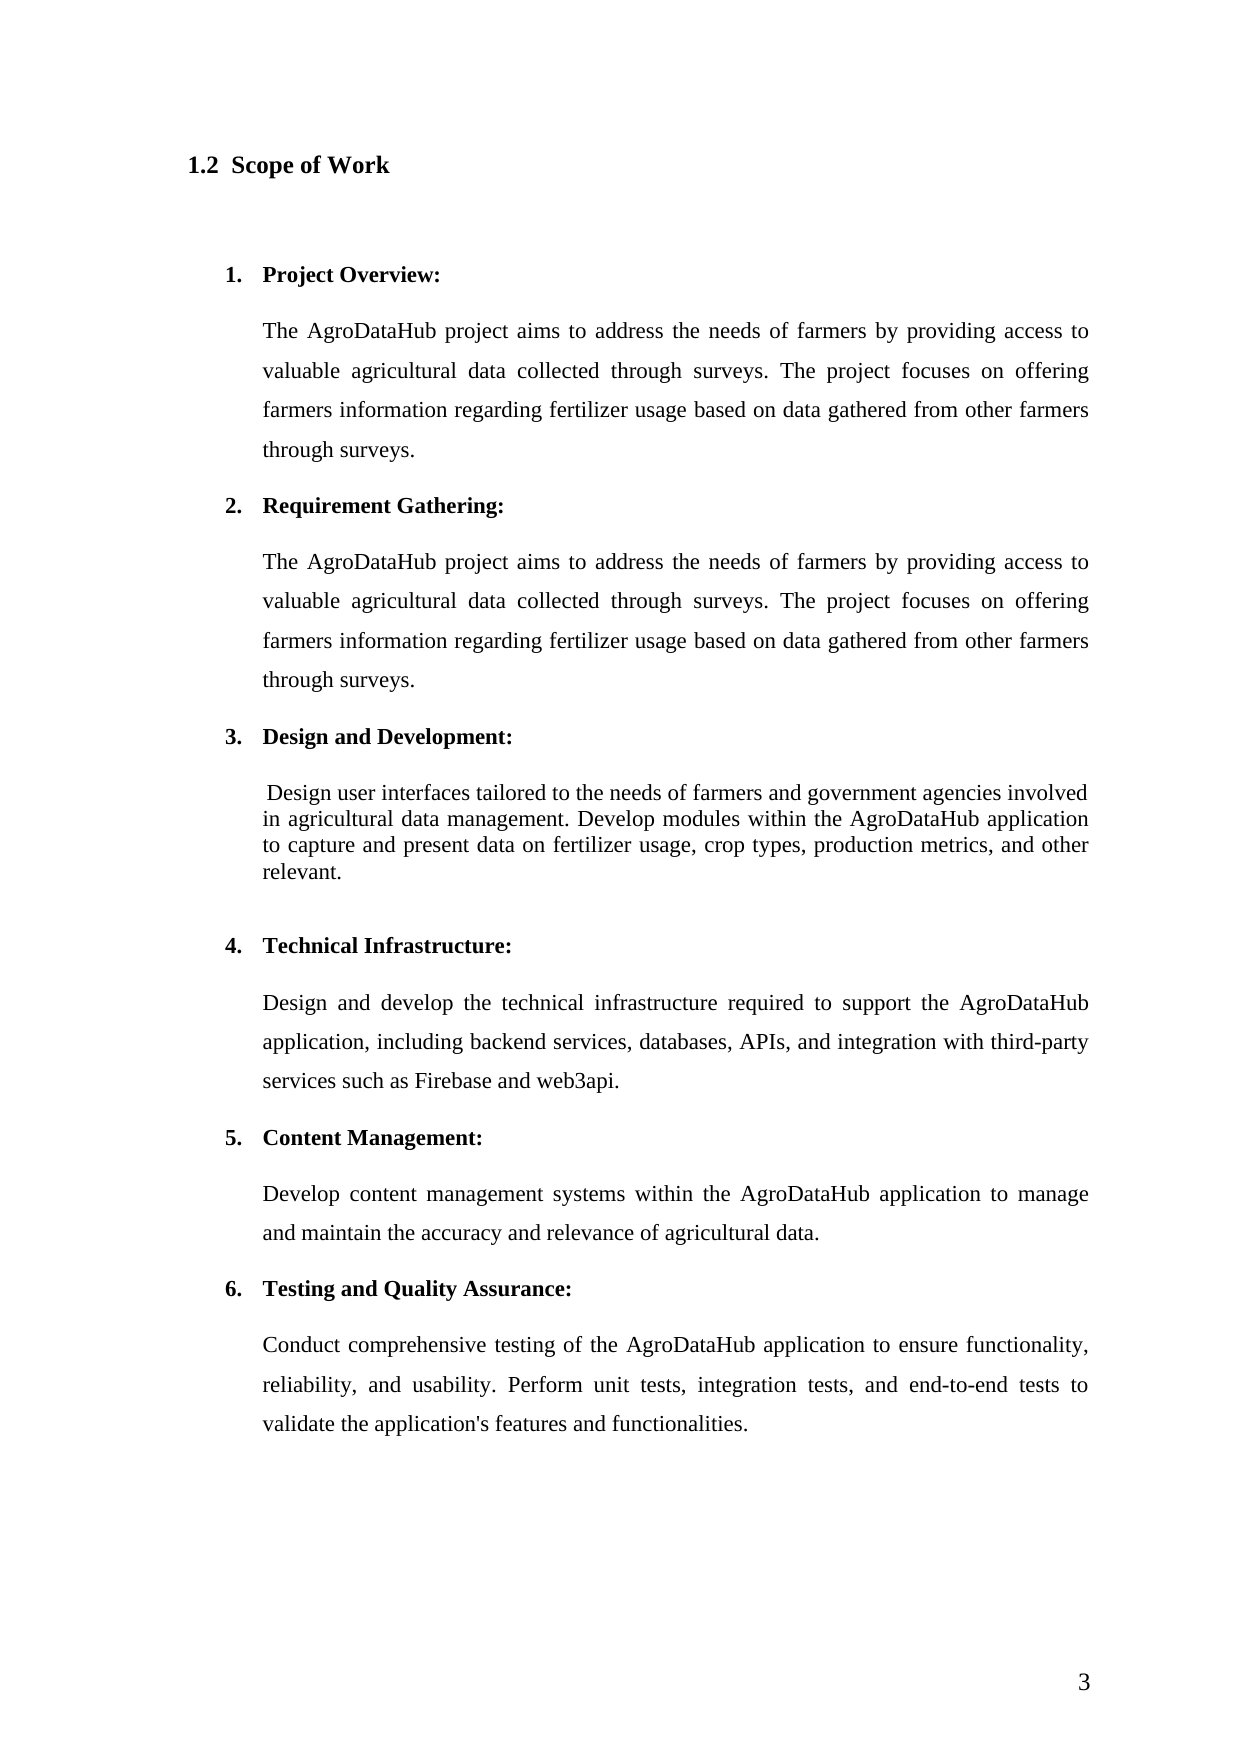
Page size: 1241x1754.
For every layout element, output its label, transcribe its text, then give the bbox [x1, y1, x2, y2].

list Testing and Quality Assurance: [225, 1275, 1090, 1302]
list The AgroDataHub project aims to address the needs of farmers by providing access to valuable agricultural data collected through surveys. The project focuses on offering farmers information regarding fertilizer usage based on data gathered from other farmers through surveys. [262, 317, 1090, 462]
list Conduct comprehensive testing of the AgroDataHub application to ensure functionality, reliability, and usability. Perform unit tests, integration tests, and end-to-end tests to validate the application's features and functionalities. [262, 1332, 1090, 1437]
list Develop content management systems within the AgroDataHub application to manage and maintain the accuracy and relevance of agricultural data. [262, 1180, 1090, 1246]
list Project Overview: [225, 261, 1090, 288]
list Scope of Work [187, 150, 1090, 179]
list Content Management: [225, 1124, 1090, 1150]
list Design user interfaces tailored to the needs of farmers and government agencies involved in agricultural data management. Develop modules within the AgroDataHub application to capture and present data on fertilizer usage, crop types, production metrics, and other relevant. [225, 779, 1090, 884]
list Design and develop the technical infrastructure required to support the AgroDataHub application, including backend services, databases, APIs, and integration with third-party services such as Firebase and web3api. [262, 988, 1090, 1094]
list Technical Infrastructure: [225, 932, 1090, 959]
list Design and Development: [225, 723, 1090, 749]
list The AgroDataHub project aims to address the needs of farmers by providing access to valuable agricultural data collected through surveys. The project focuses on offering farmers information regarding fertilizer usage based on data gathered from other farmers through surveys. [262, 548, 1090, 693]
list Requirement Gathering: [225, 492, 1090, 518]
